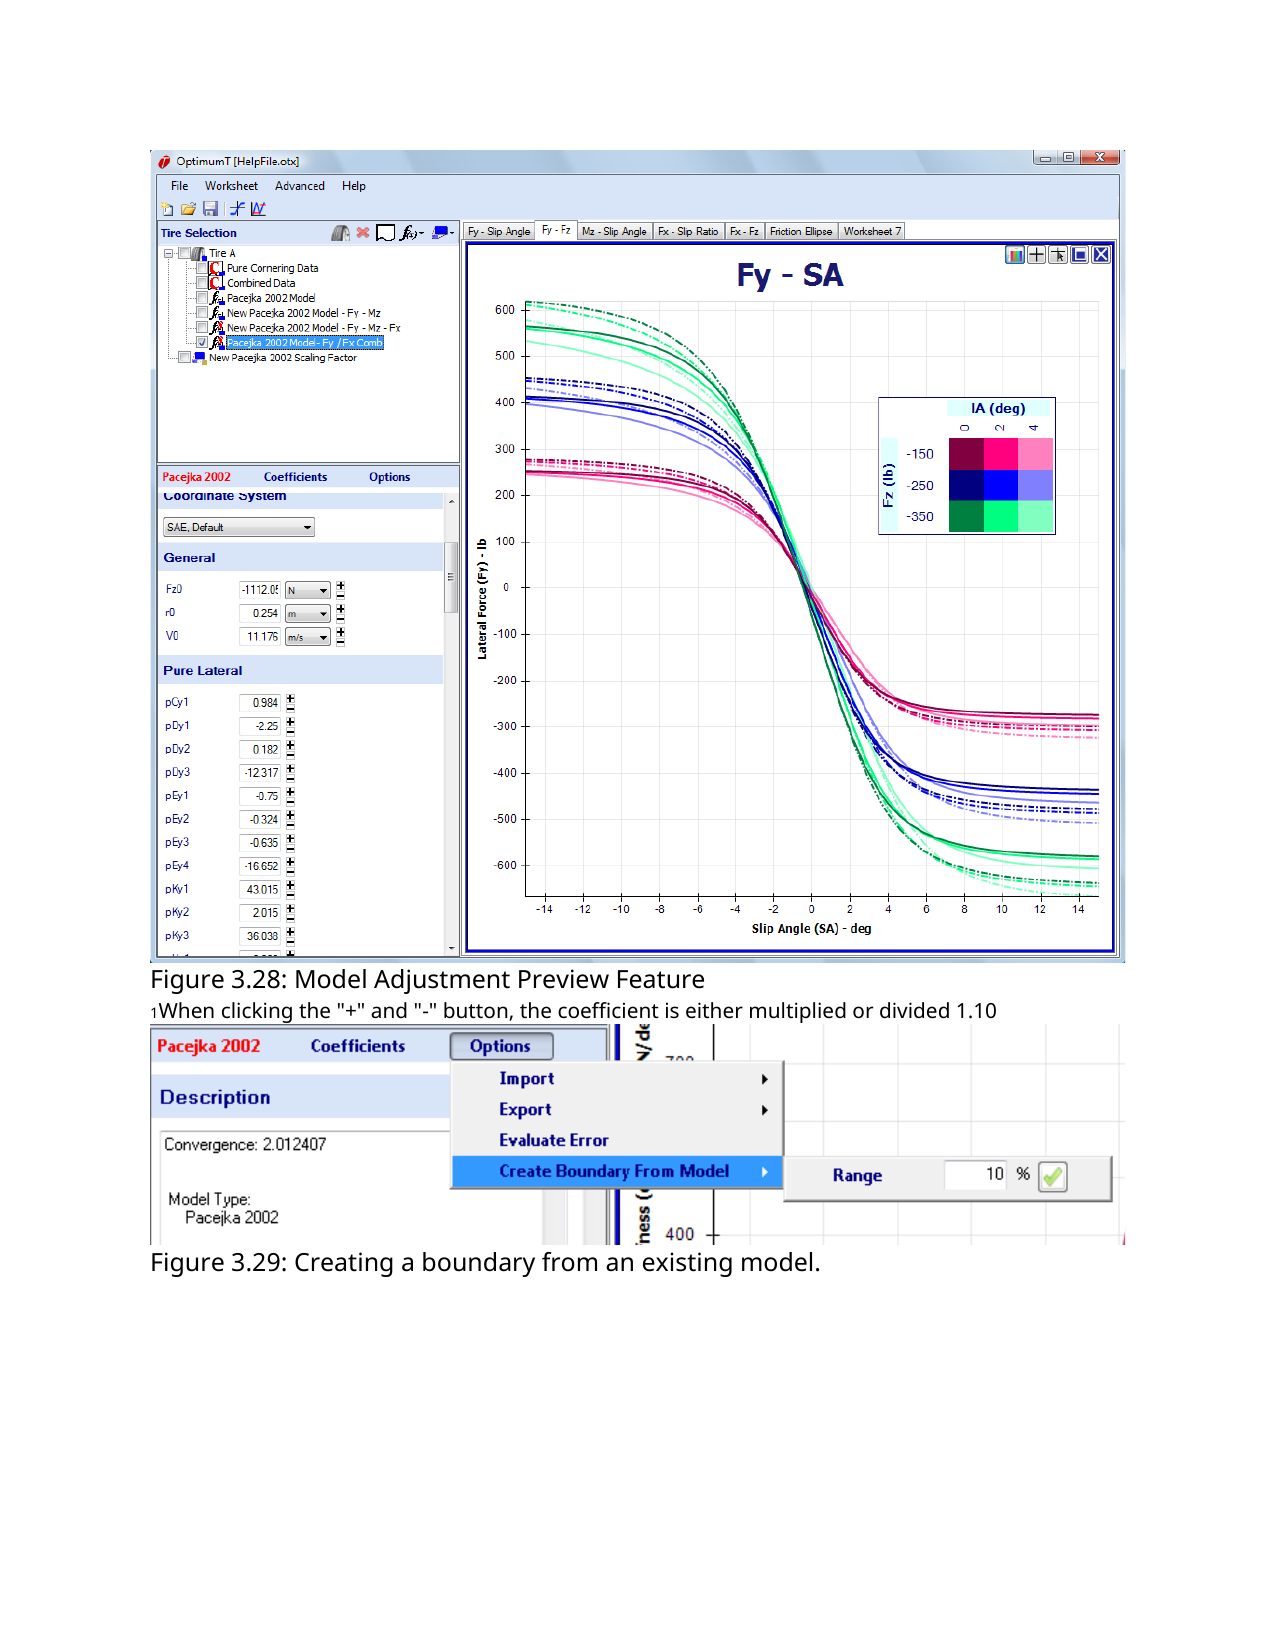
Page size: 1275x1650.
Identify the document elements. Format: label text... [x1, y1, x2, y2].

text 1When clicking the "+" and "-" button, the coefficient is either multiplied or divided 1.10 [150, 996, 1125, 1024]
text Figure 3.28: Model Adjustment Preview Feature [150, 963, 1125, 996]
text Figure 3.29: Creating a boundary from an existing model. [150, 1245, 1125, 1279]
